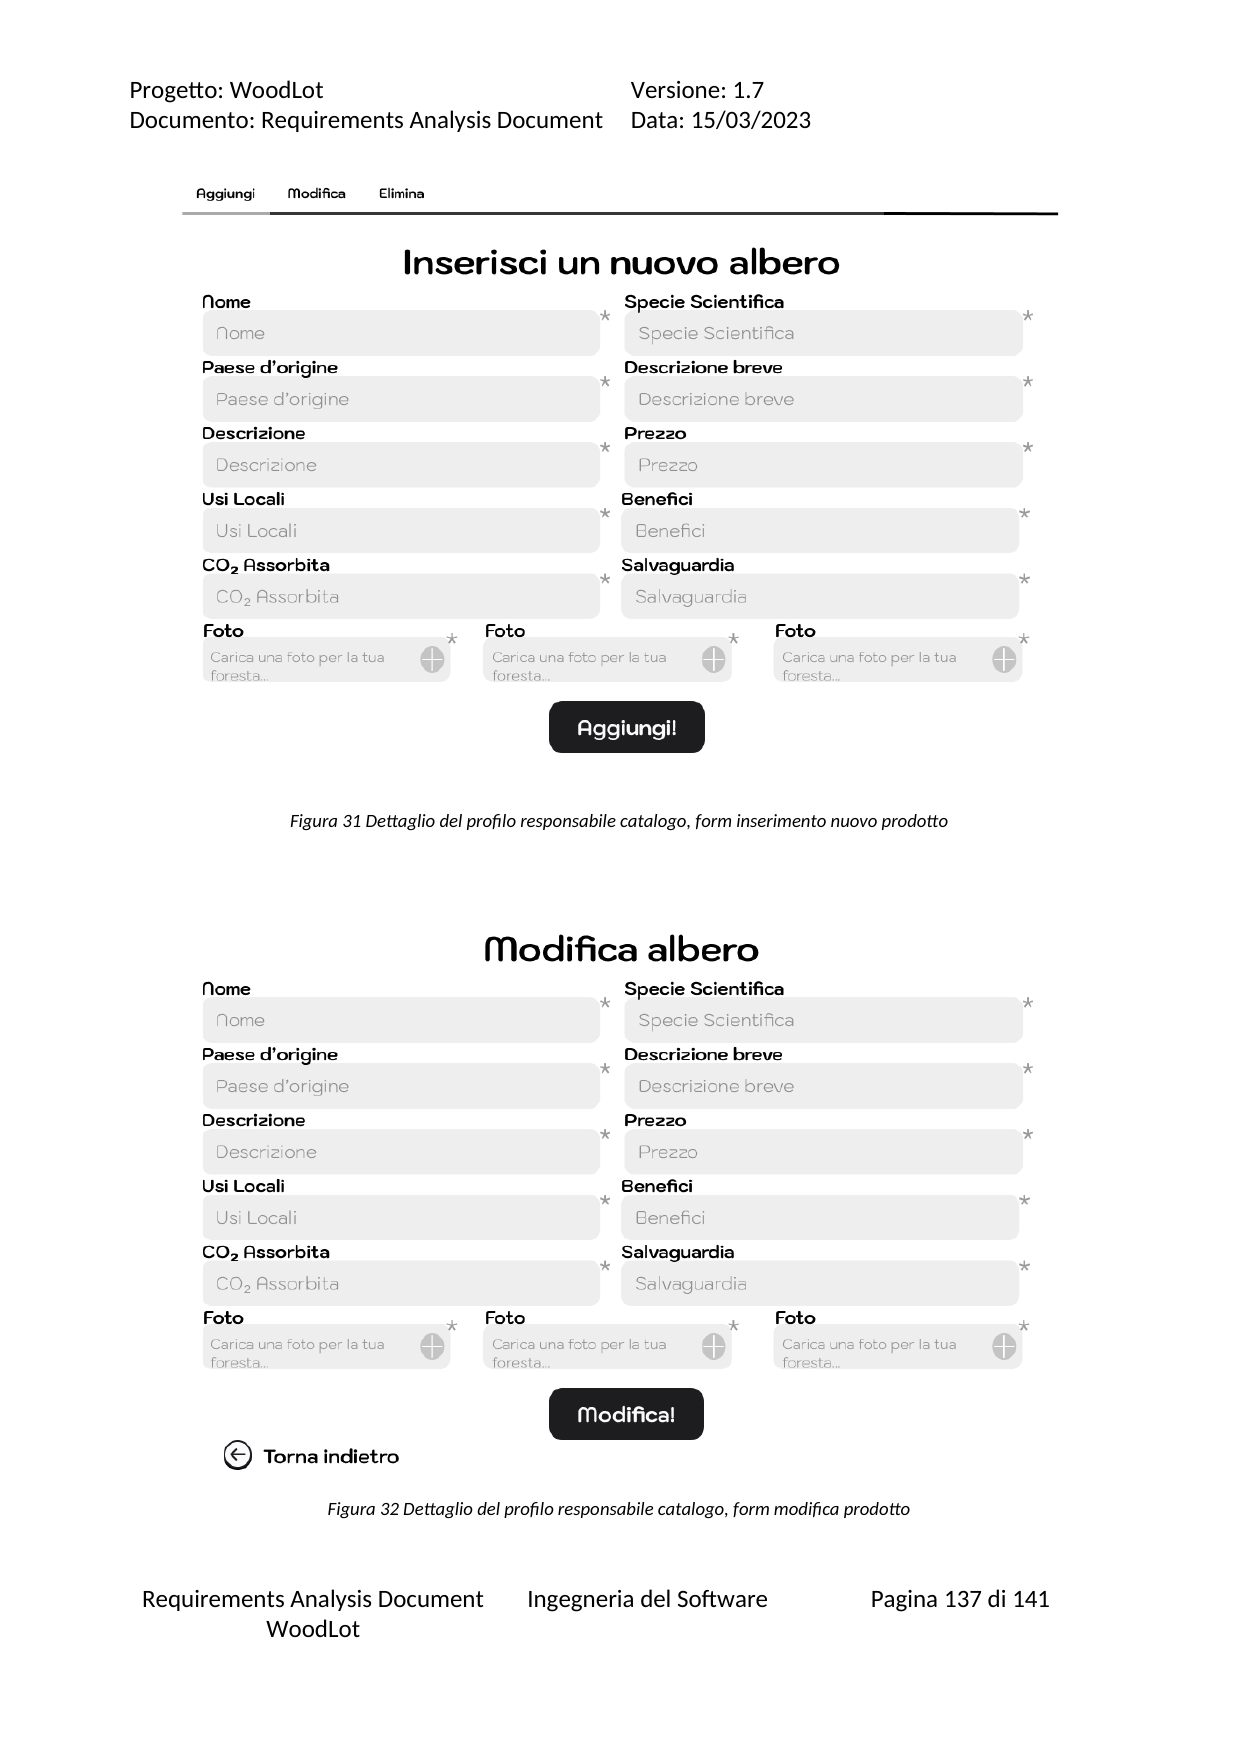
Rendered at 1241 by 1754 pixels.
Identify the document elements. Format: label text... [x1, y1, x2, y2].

text Figura 32 Dettaglio del profilo responsabile catalogo, form modifica prodotto [118, 1497, 1122, 1520]
text Figura 31 Dettaglio del profilo responsabile catalogo, form inserimento nuovo prodotto [118, 809, 1122, 832]
picture [182, 853, 1058, 1497]
picture [182, 165, 1059, 810]
